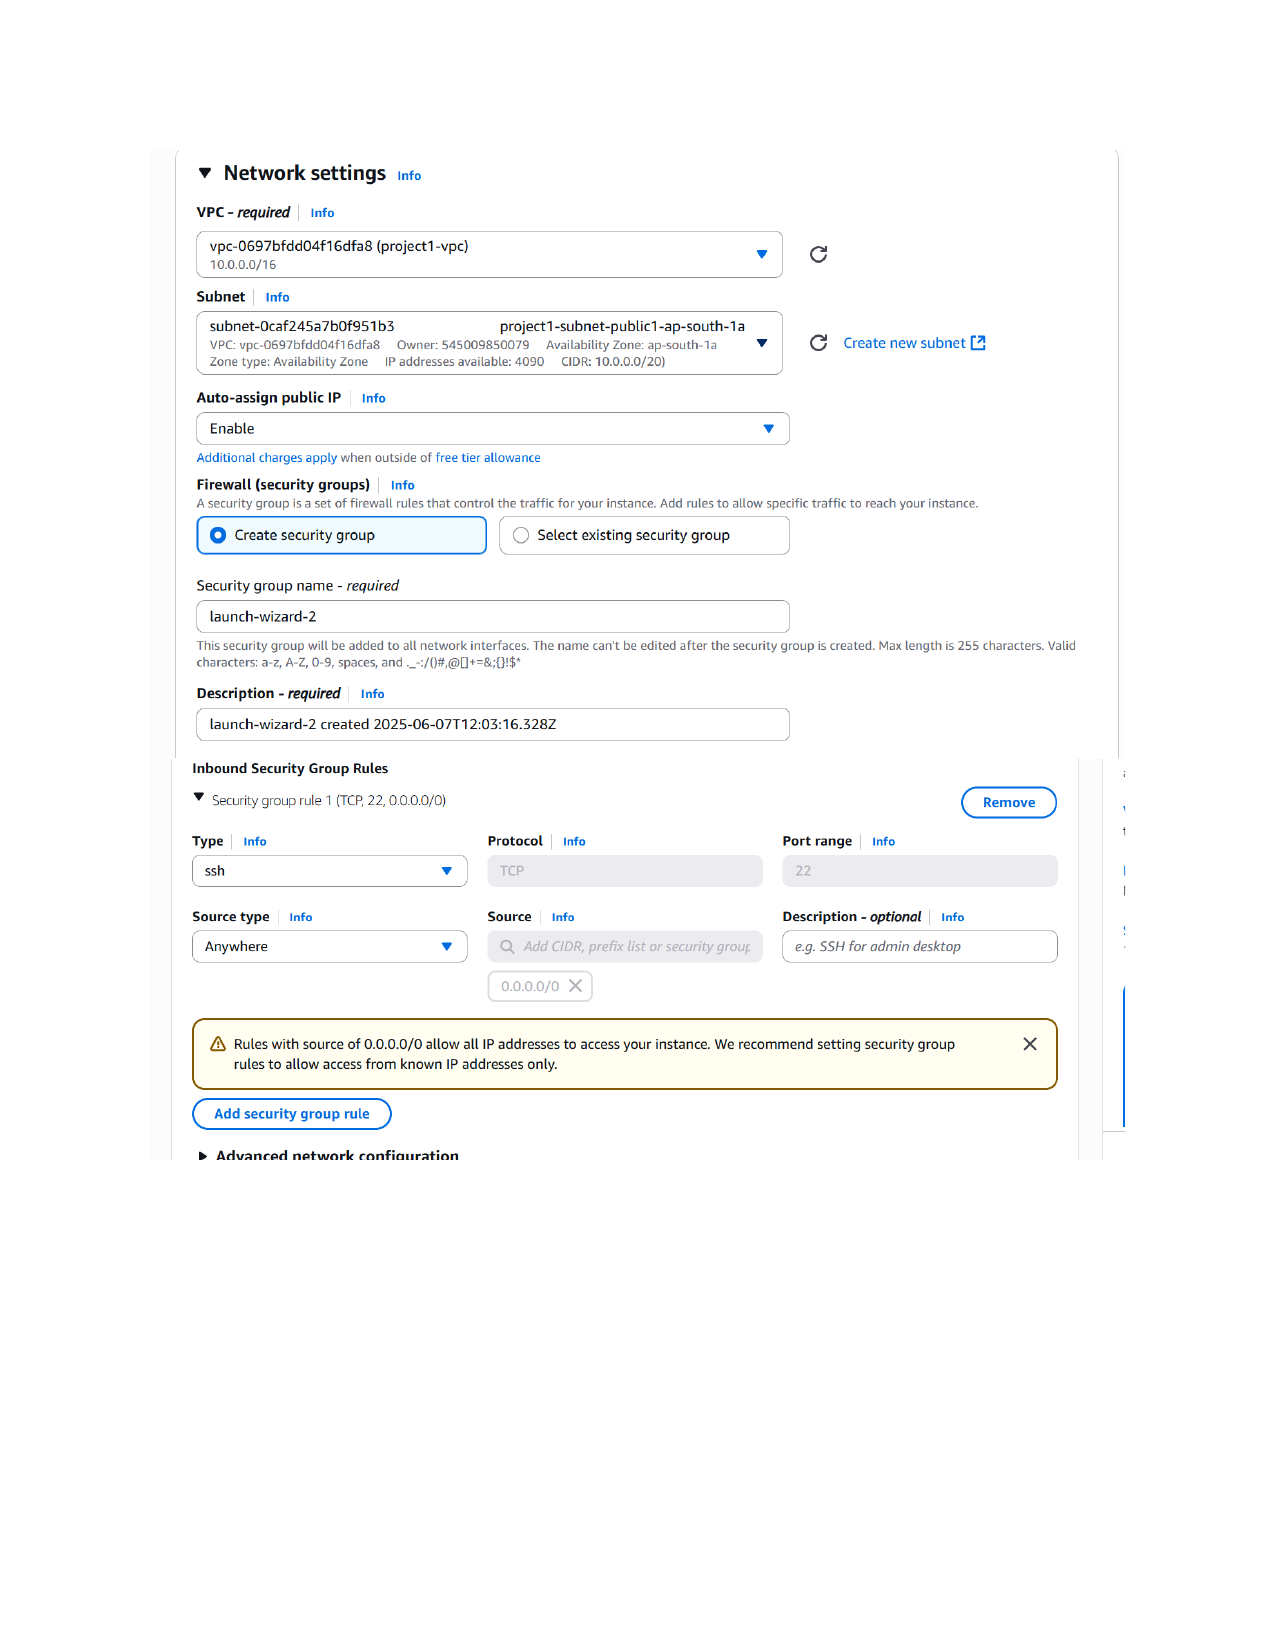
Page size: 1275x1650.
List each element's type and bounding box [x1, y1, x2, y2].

picture [150, 150, 1125, 758]
picture [150, 759, 1125, 1160]
